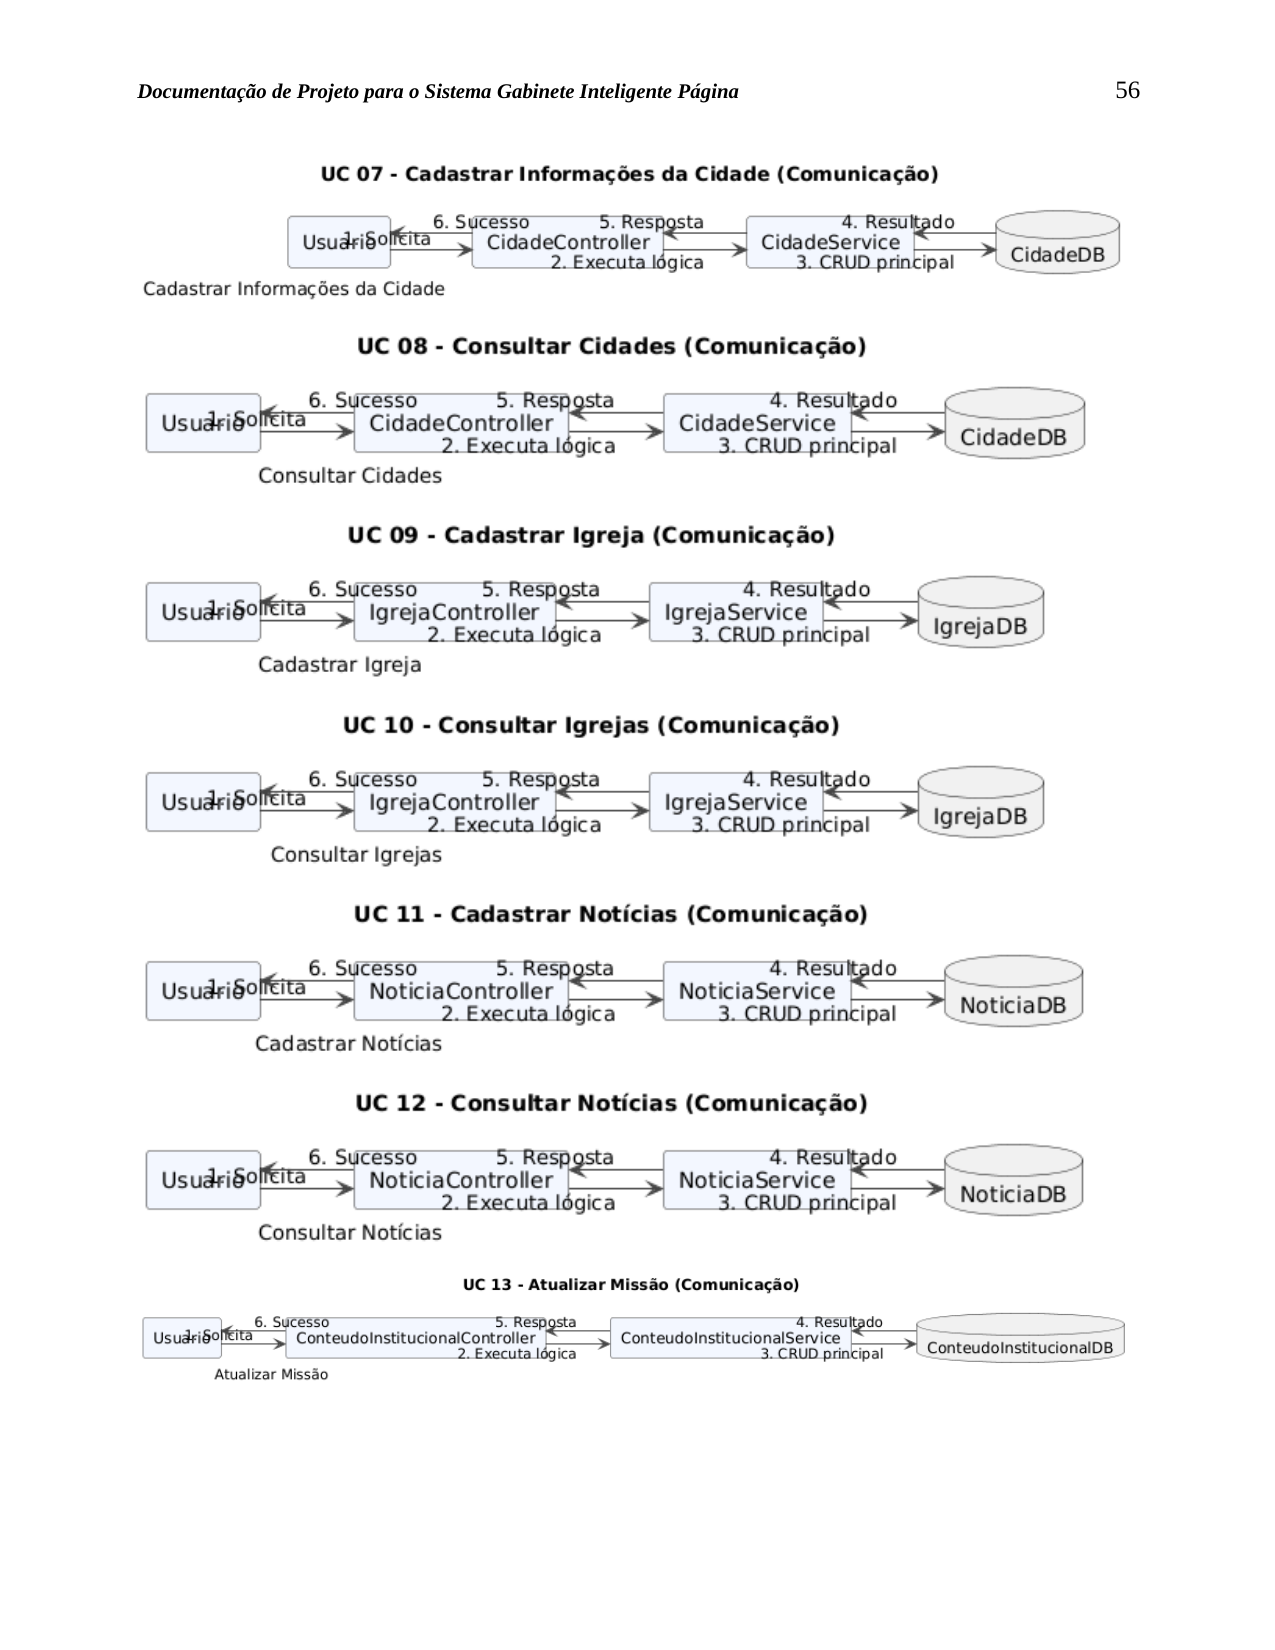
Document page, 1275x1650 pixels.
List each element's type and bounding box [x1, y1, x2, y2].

picture [135, 318, 1109, 494]
picture [135, 150, 1140, 305]
picture [135, 1076, 1107, 1251]
picture [135, 697, 1068, 873]
picture [135, 886, 1107, 1062]
picture [135, 1265, 1140, 1387]
picture [135, 507, 1068, 683]
